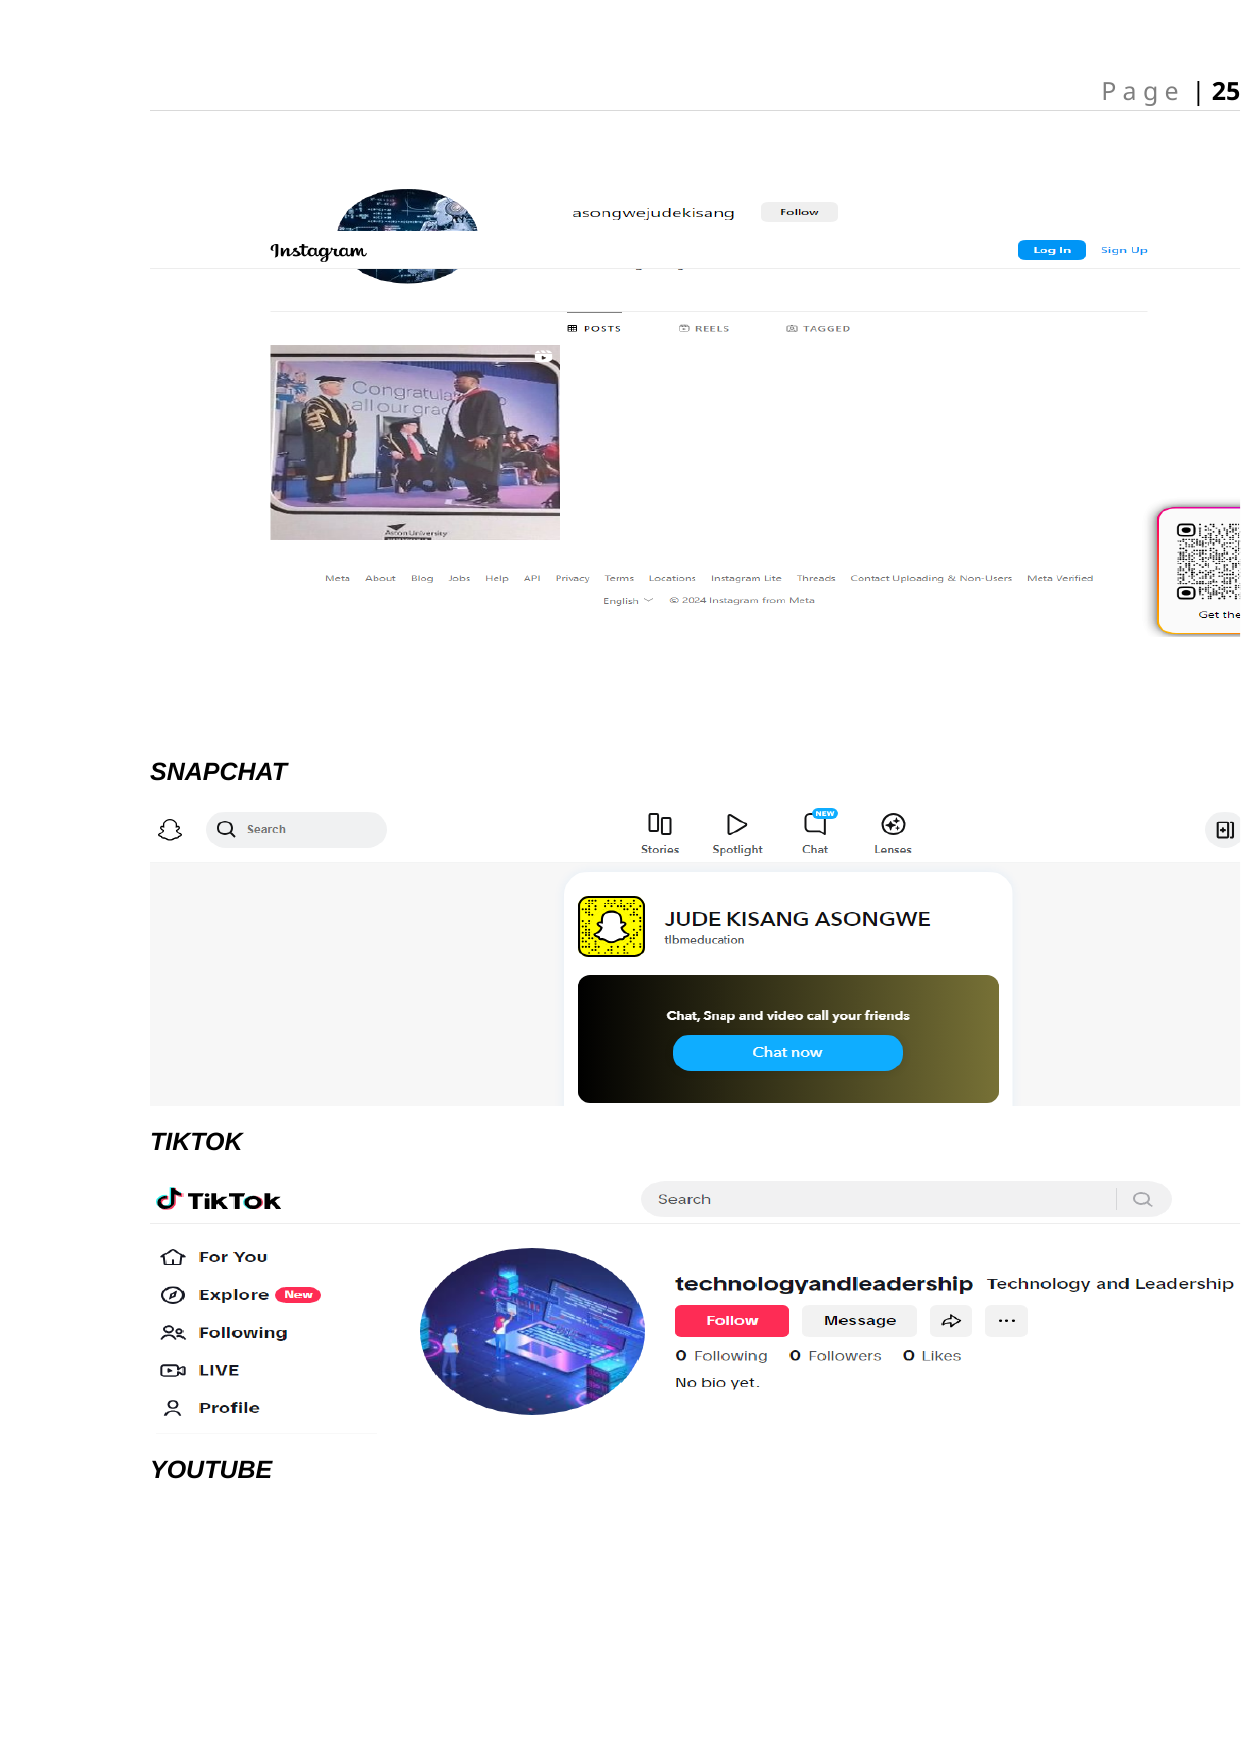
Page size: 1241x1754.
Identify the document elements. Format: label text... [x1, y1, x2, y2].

text YOUTUBE [150, 1455, 1240, 1484]
picture [150, 807, 1241, 1106]
text TIKTOK [150, 1127, 1240, 1156]
picture [150, 187, 1241, 637]
text SNAPCHAT [150, 757, 1240, 786]
picture [150, 1176, 1241, 1434]
